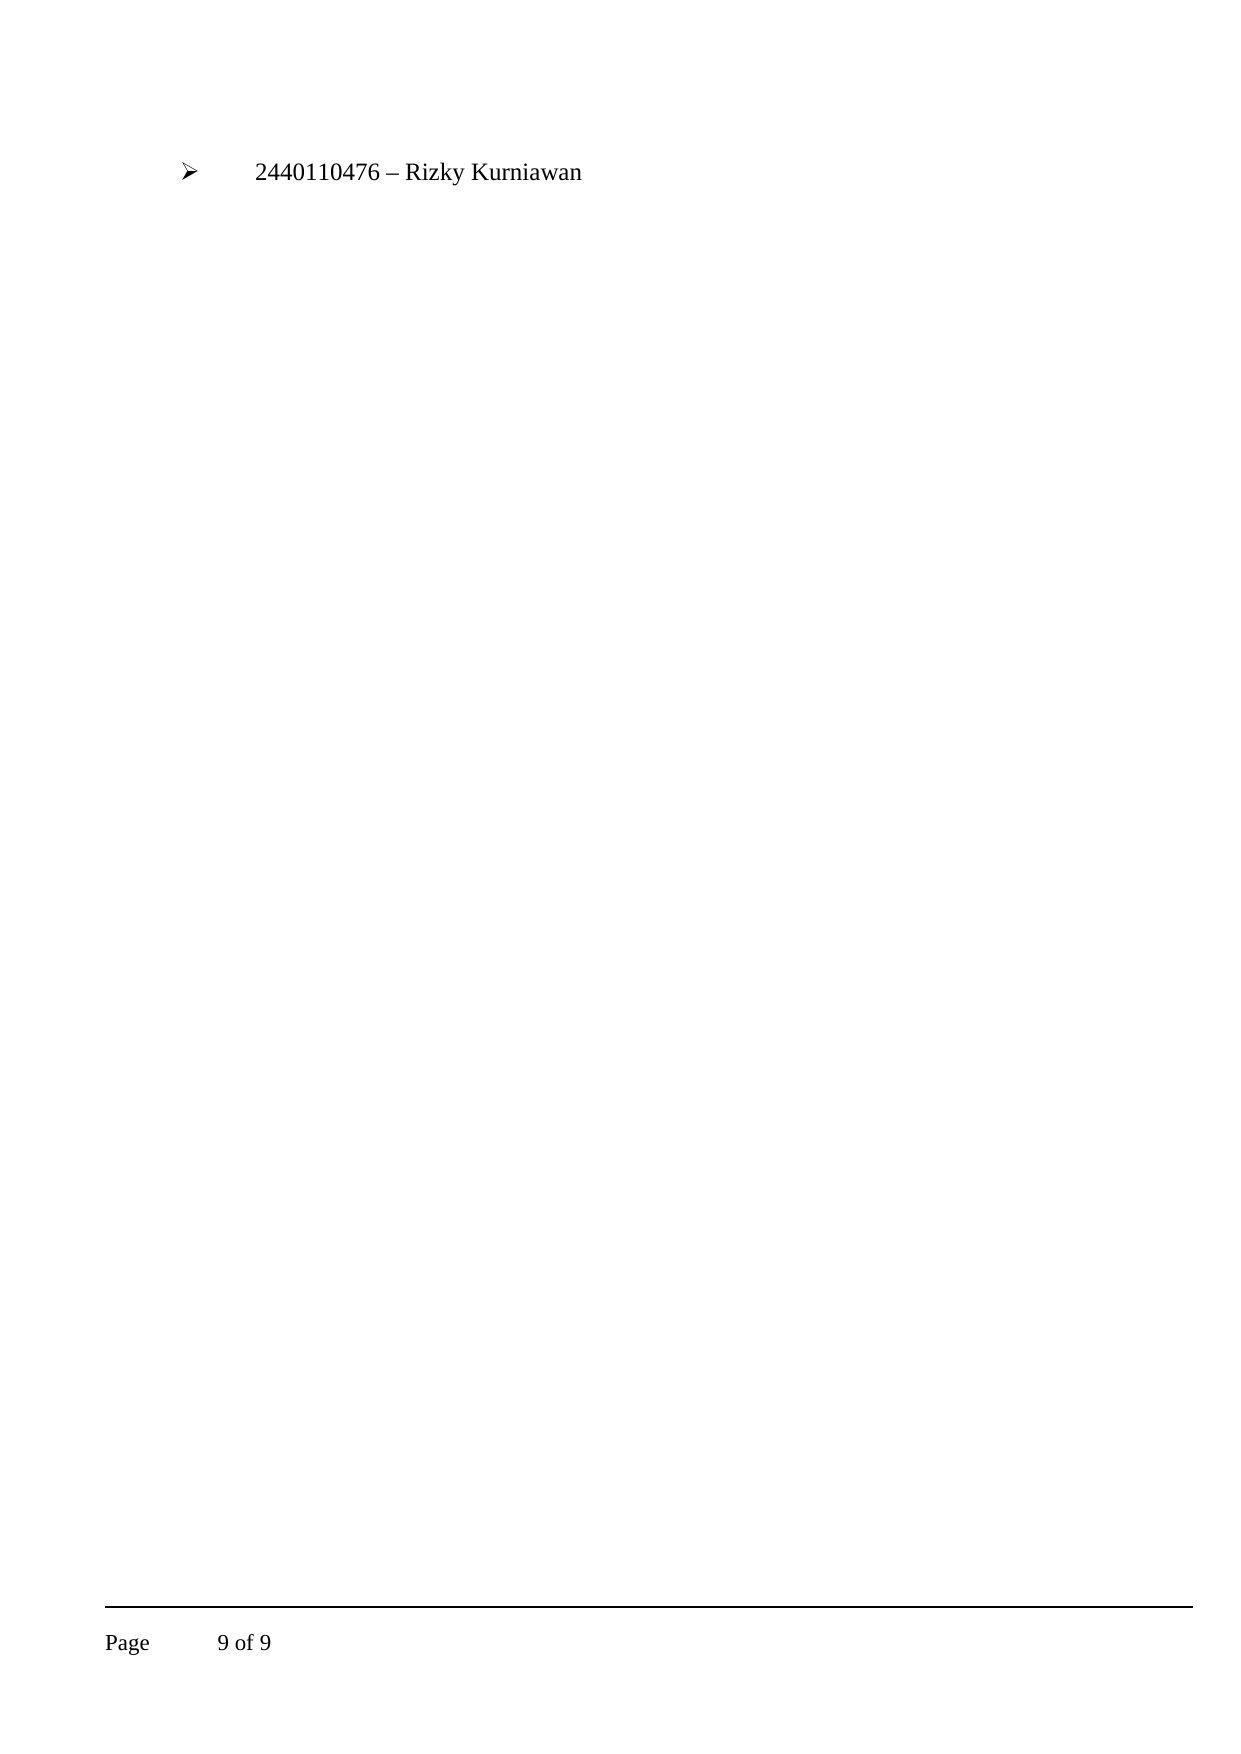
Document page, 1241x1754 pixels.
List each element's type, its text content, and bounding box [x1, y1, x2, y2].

list 2440110476 – Rizky Kurniawan [180, 157, 1135, 185]
